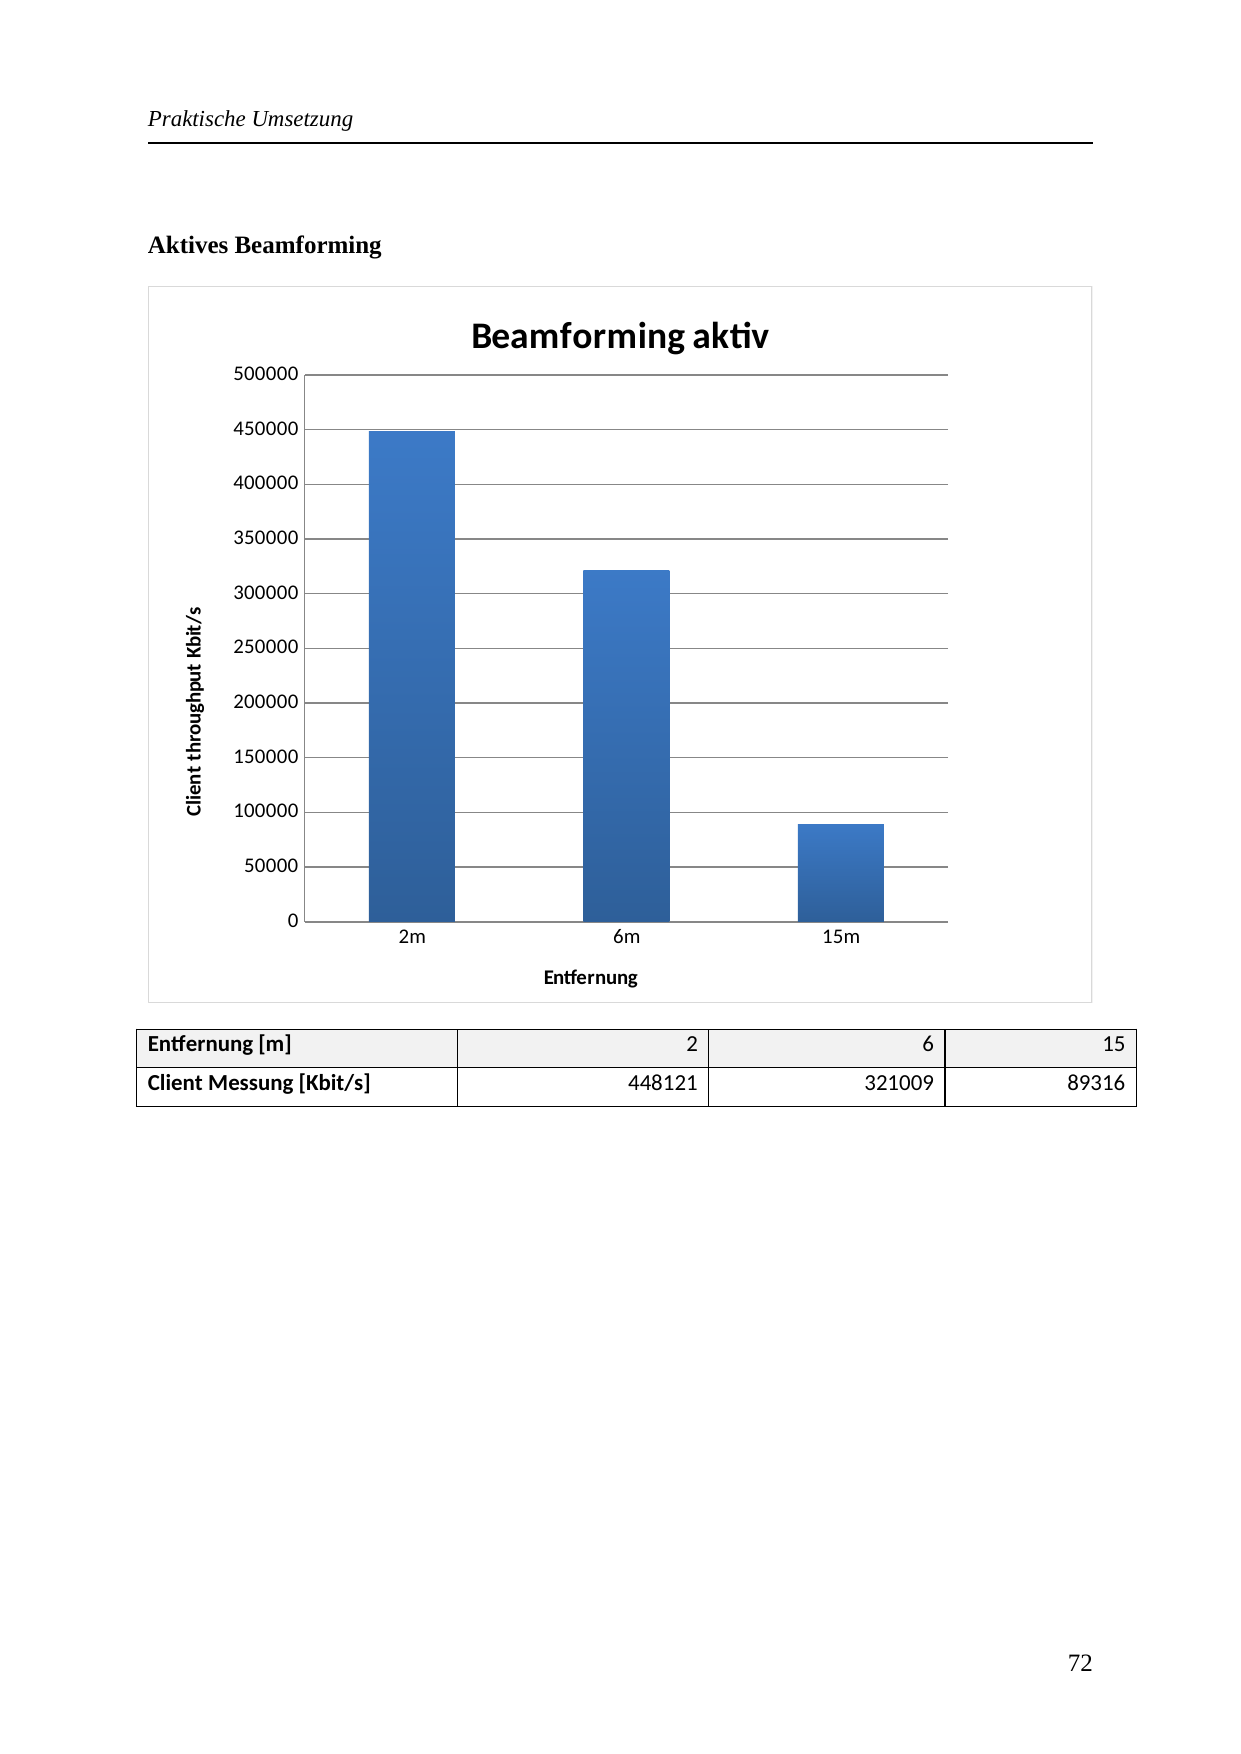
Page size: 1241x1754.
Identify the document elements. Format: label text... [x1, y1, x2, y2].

table_header 15 [946, 1030, 1136, 1067]
table_cell 448121 [458, 1068, 708, 1106]
table_cell Client Messung [Kbit/s] [137, 1068, 457, 1106]
table_cell 321009 [709, 1068, 944, 1106]
table_header Entfernung [m] [137, 1030, 457, 1067]
text Aktives Beamforming [148, 230, 1093, 259]
table_header 2 [458, 1030, 708, 1067]
table_header 6 [709, 1030, 944, 1067]
table_cell 89316 [946, 1068, 1136, 1106]
